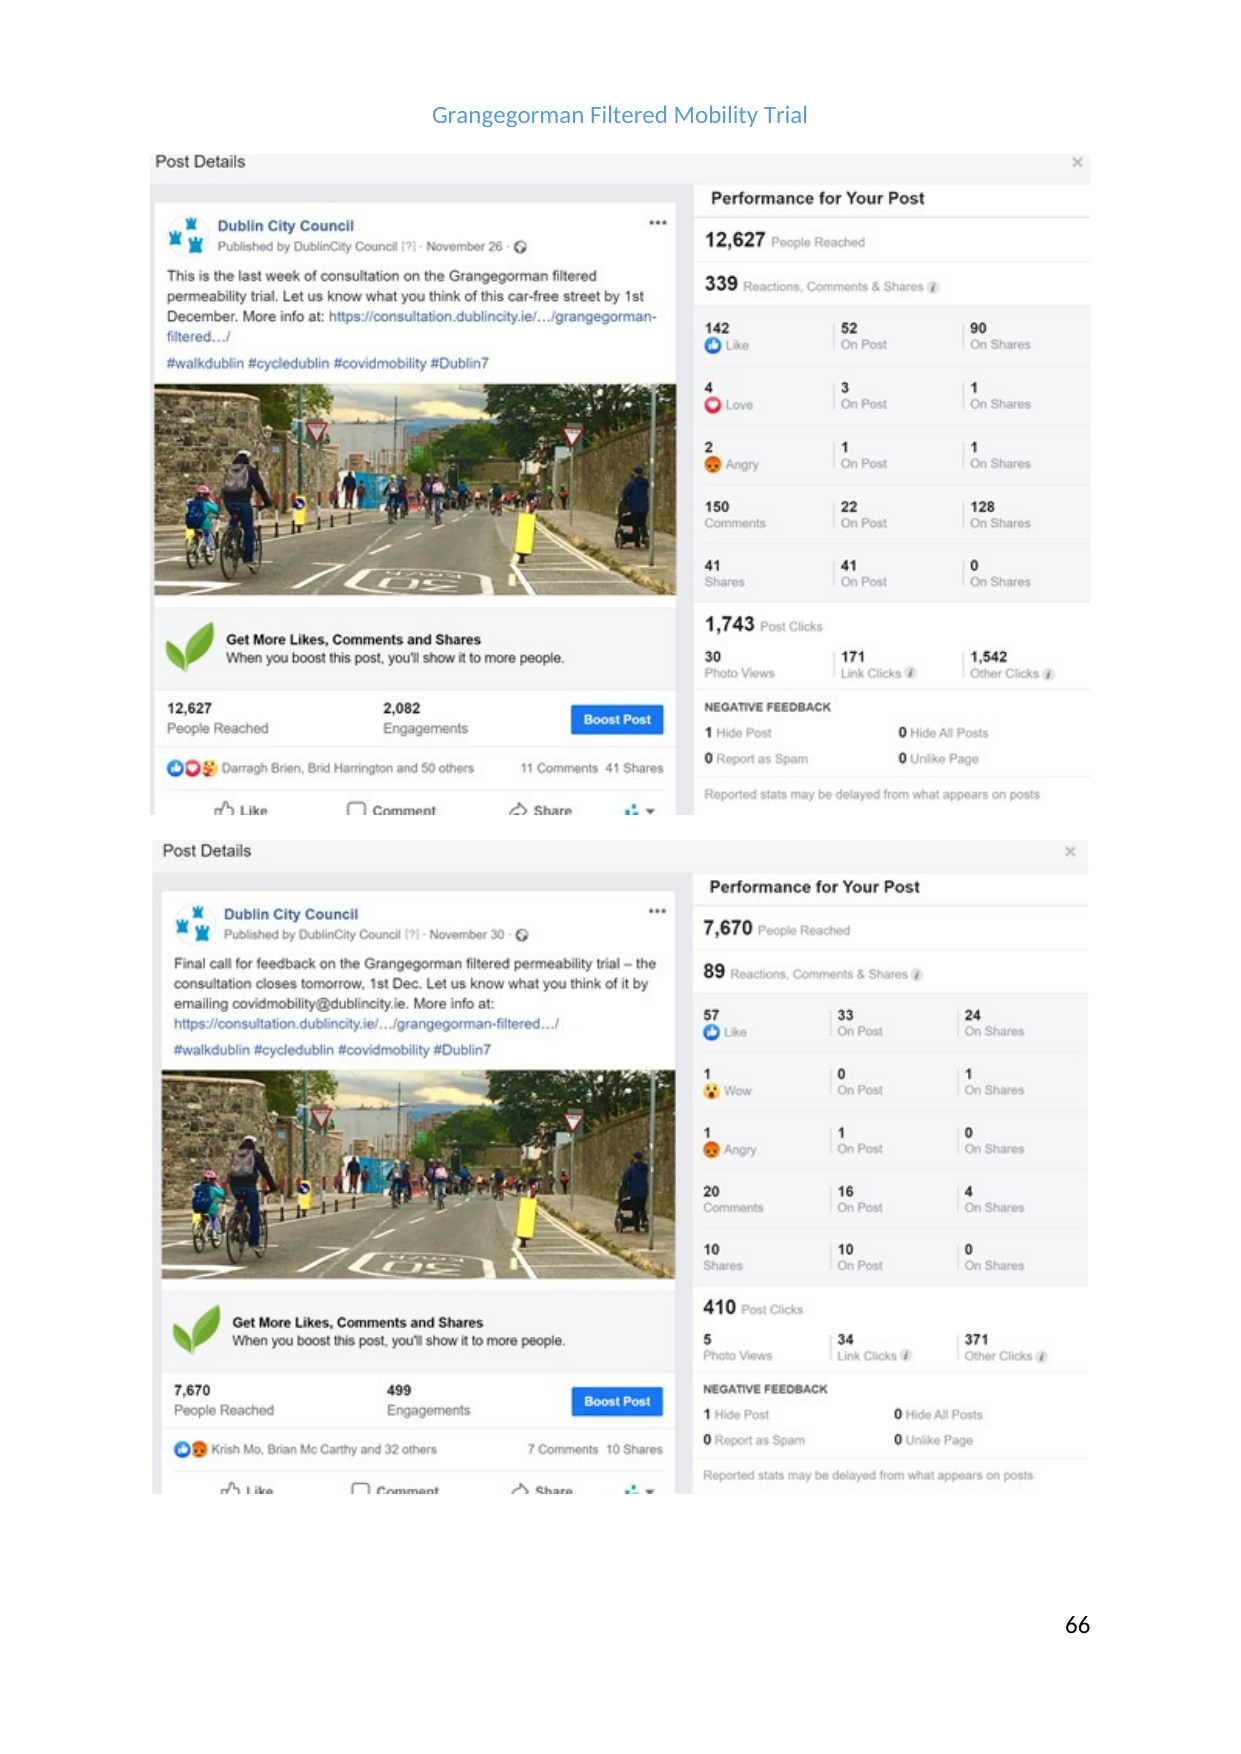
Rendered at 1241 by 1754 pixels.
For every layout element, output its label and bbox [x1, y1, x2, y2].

picture [150, 154, 1091, 815]
picture [152, 840, 1089, 1494]
